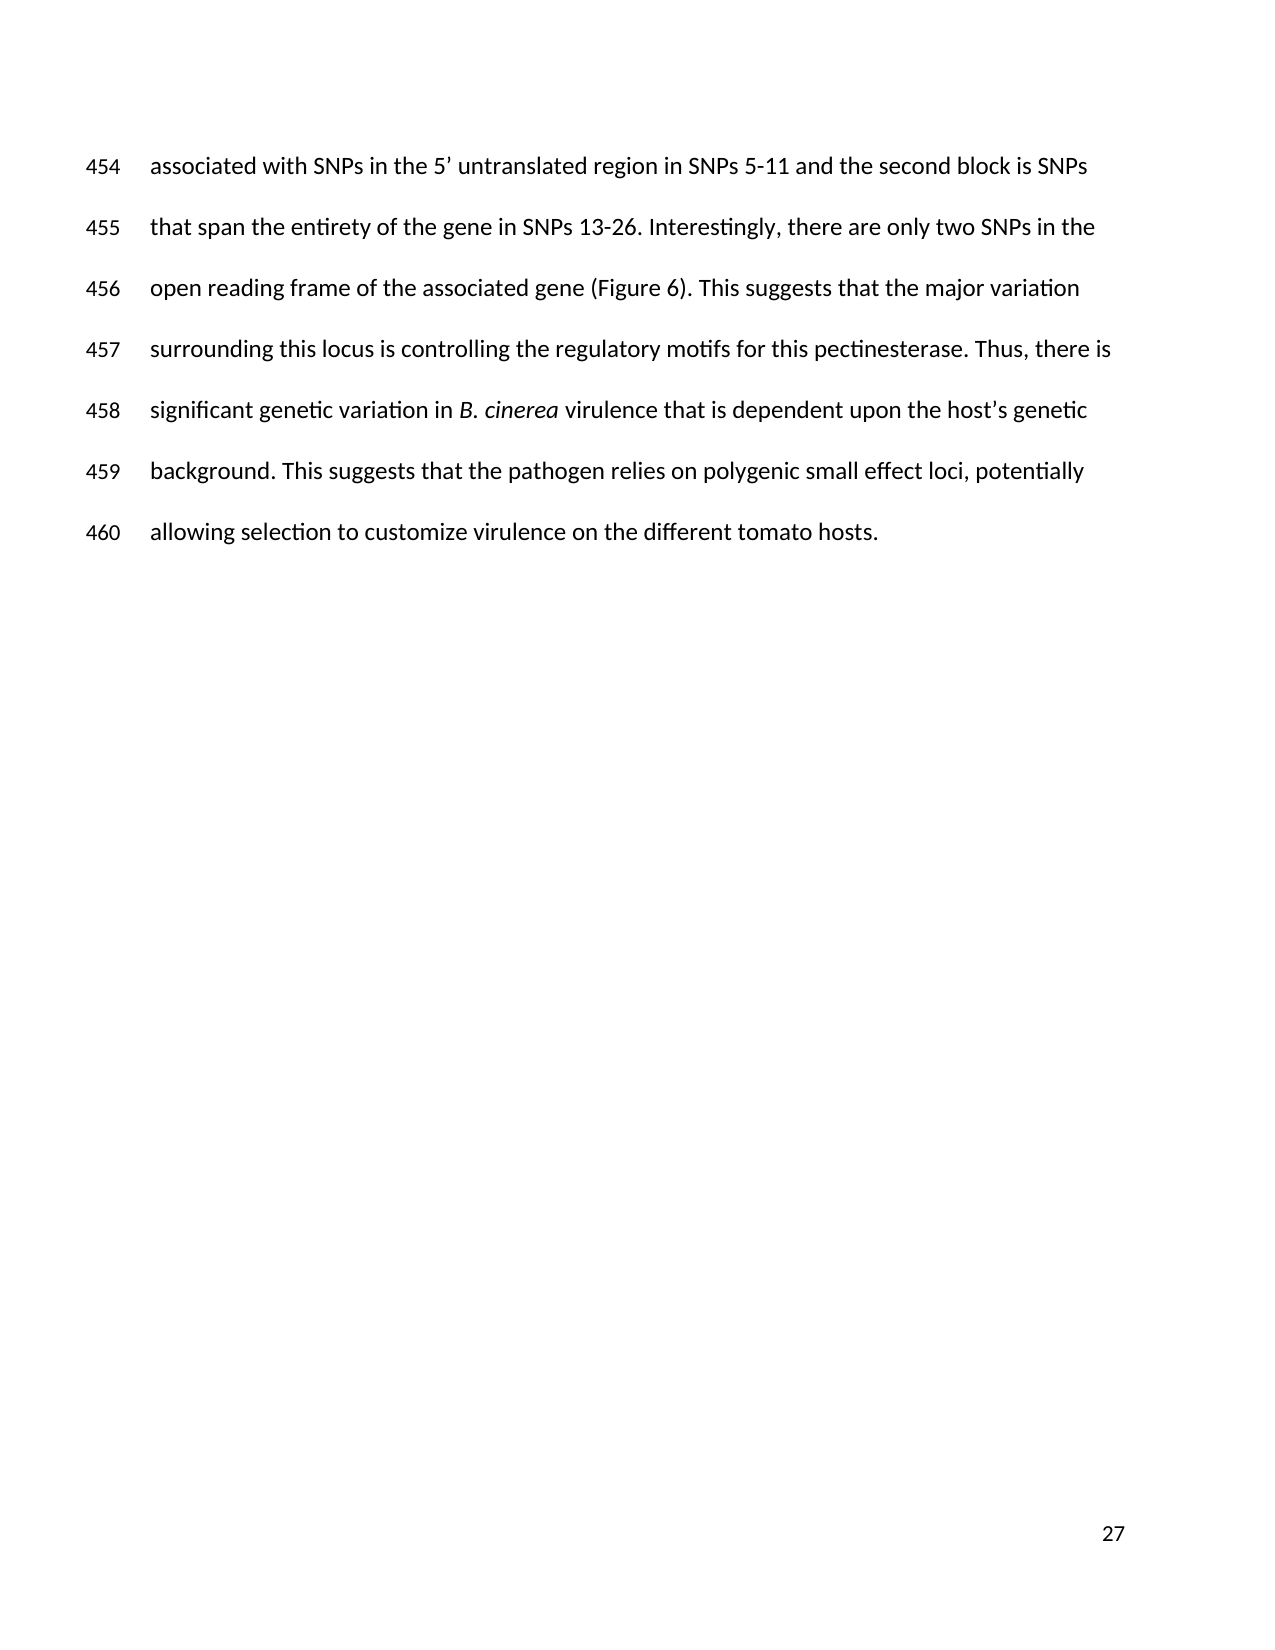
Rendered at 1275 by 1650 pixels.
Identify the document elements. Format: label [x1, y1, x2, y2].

text [150, 150, 1125, 547]
